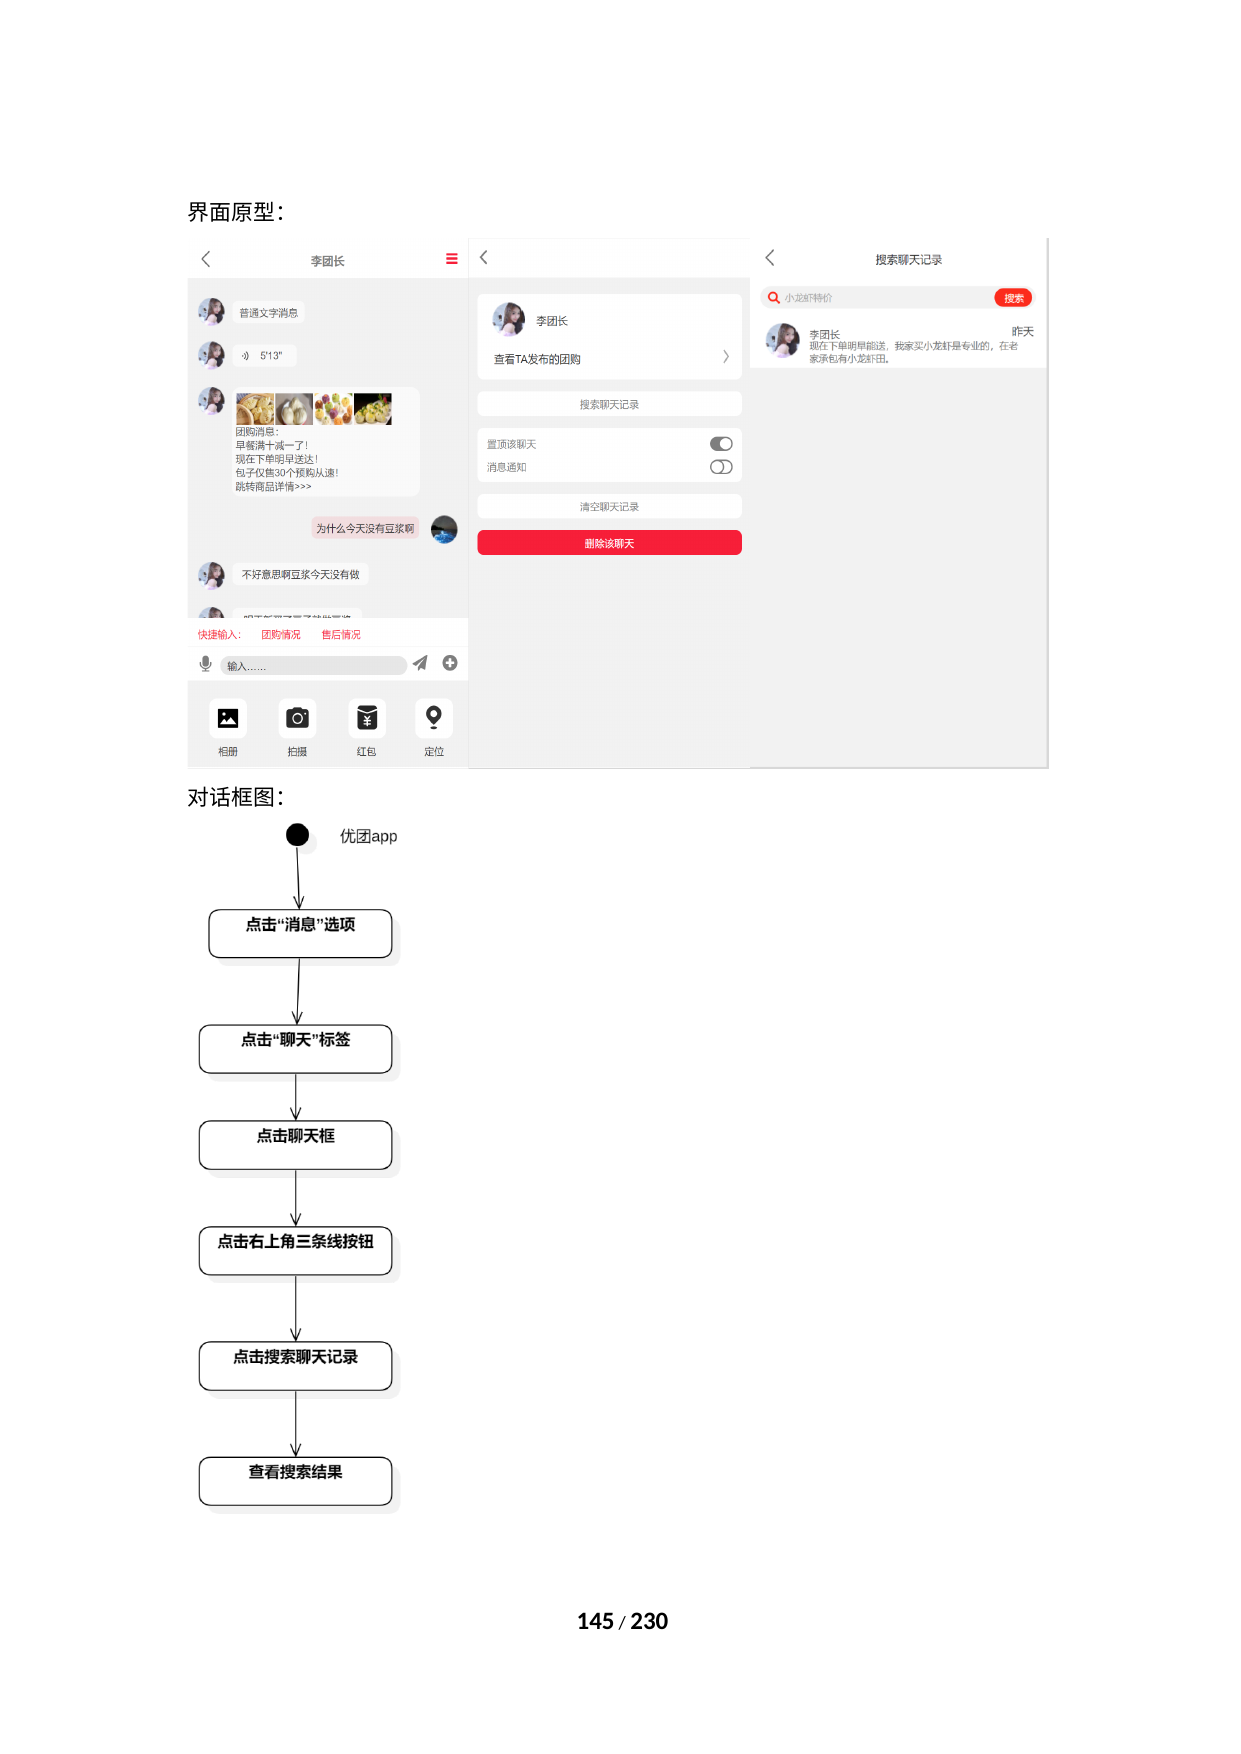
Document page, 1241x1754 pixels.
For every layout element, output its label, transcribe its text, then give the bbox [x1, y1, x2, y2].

picture [187, 812, 453, 1553]
text 对话框图： [187, 779, 1053, 812]
picture [187, 238, 1049, 769]
text 界面原型： [187, 194, 1053, 227]
